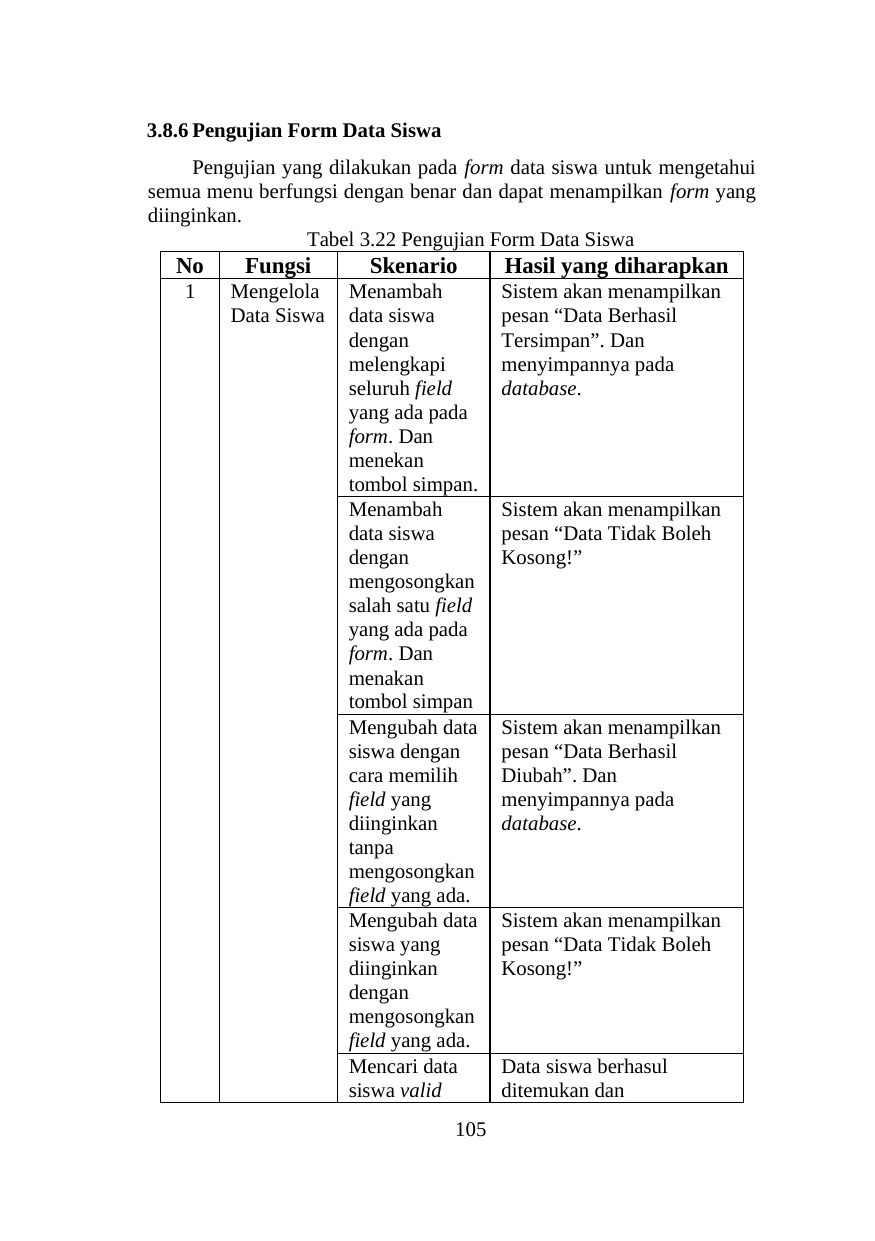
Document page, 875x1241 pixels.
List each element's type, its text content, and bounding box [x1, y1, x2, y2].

table_cell Mencari data siswa valid [338, 1054, 489, 1102]
table_cell Sistem akan menampilkan pesan “Data Berhasil Diubah”. Dan menyimpannya pada database. [491, 715, 743, 907]
table_cell Mengelola Data Siswa [220, 279, 337, 1102]
table_cell Mengubah data siswa dengan cara memilih field yang diinginkan tanpa mengosongkan field yang ada. [338, 715, 489, 907]
subtitle Pengujian Form Data Siswa [147, 118, 756, 142]
table_header Fungsi [220, 252, 337, 278]
table_cell Sistem akan menampilkan pesan “Data Berhasil Tersimpan”. Dan menyimpannya pada database. [491, 279, 743, 496]
table_cell Data siswa berhasul ditemukan dan menampilkan data yang dicari [491, 1054, 743, 1102]
table_cell Sistem akan menampilkan pesan “Data Tidak Boleh Kosong!” [491, 497, 743, 713]
table_header Hasil yang diharapkan [491, 252, 743, 278]
table_header No [161, 252, 219, 278]
table_cell Menambah data siswa dengan melengkapi seluruh field yang ada pada form. Dan menekan tombol simpan. [338, 279, 489, 496]
table_cell Mengubah data siswa yang diinginkan dengan mengosongkan field yang ada. [338, 908, 489, 1052]
table_cell Sistem akan menampilkan pesan “Data Tidak Boleh Kosong!” [491, 908, 743, 1052]
table_cell 1 [161, 279, 219, 1102]
table_cell Menambah data siswa dengan mengosongkan salah satu field yang ada pada form. Dan menakan tombol simpan [338, 497, 489, 713]
table_header Skenario [338, 252, 489, 278]
text Pengujian yang dilakukan pada form data siswa untuk mengetahui semua menu berfungsi dengan benar dan dapat menampilkan form yang diinginkan. [148, 155, 756, 227]
